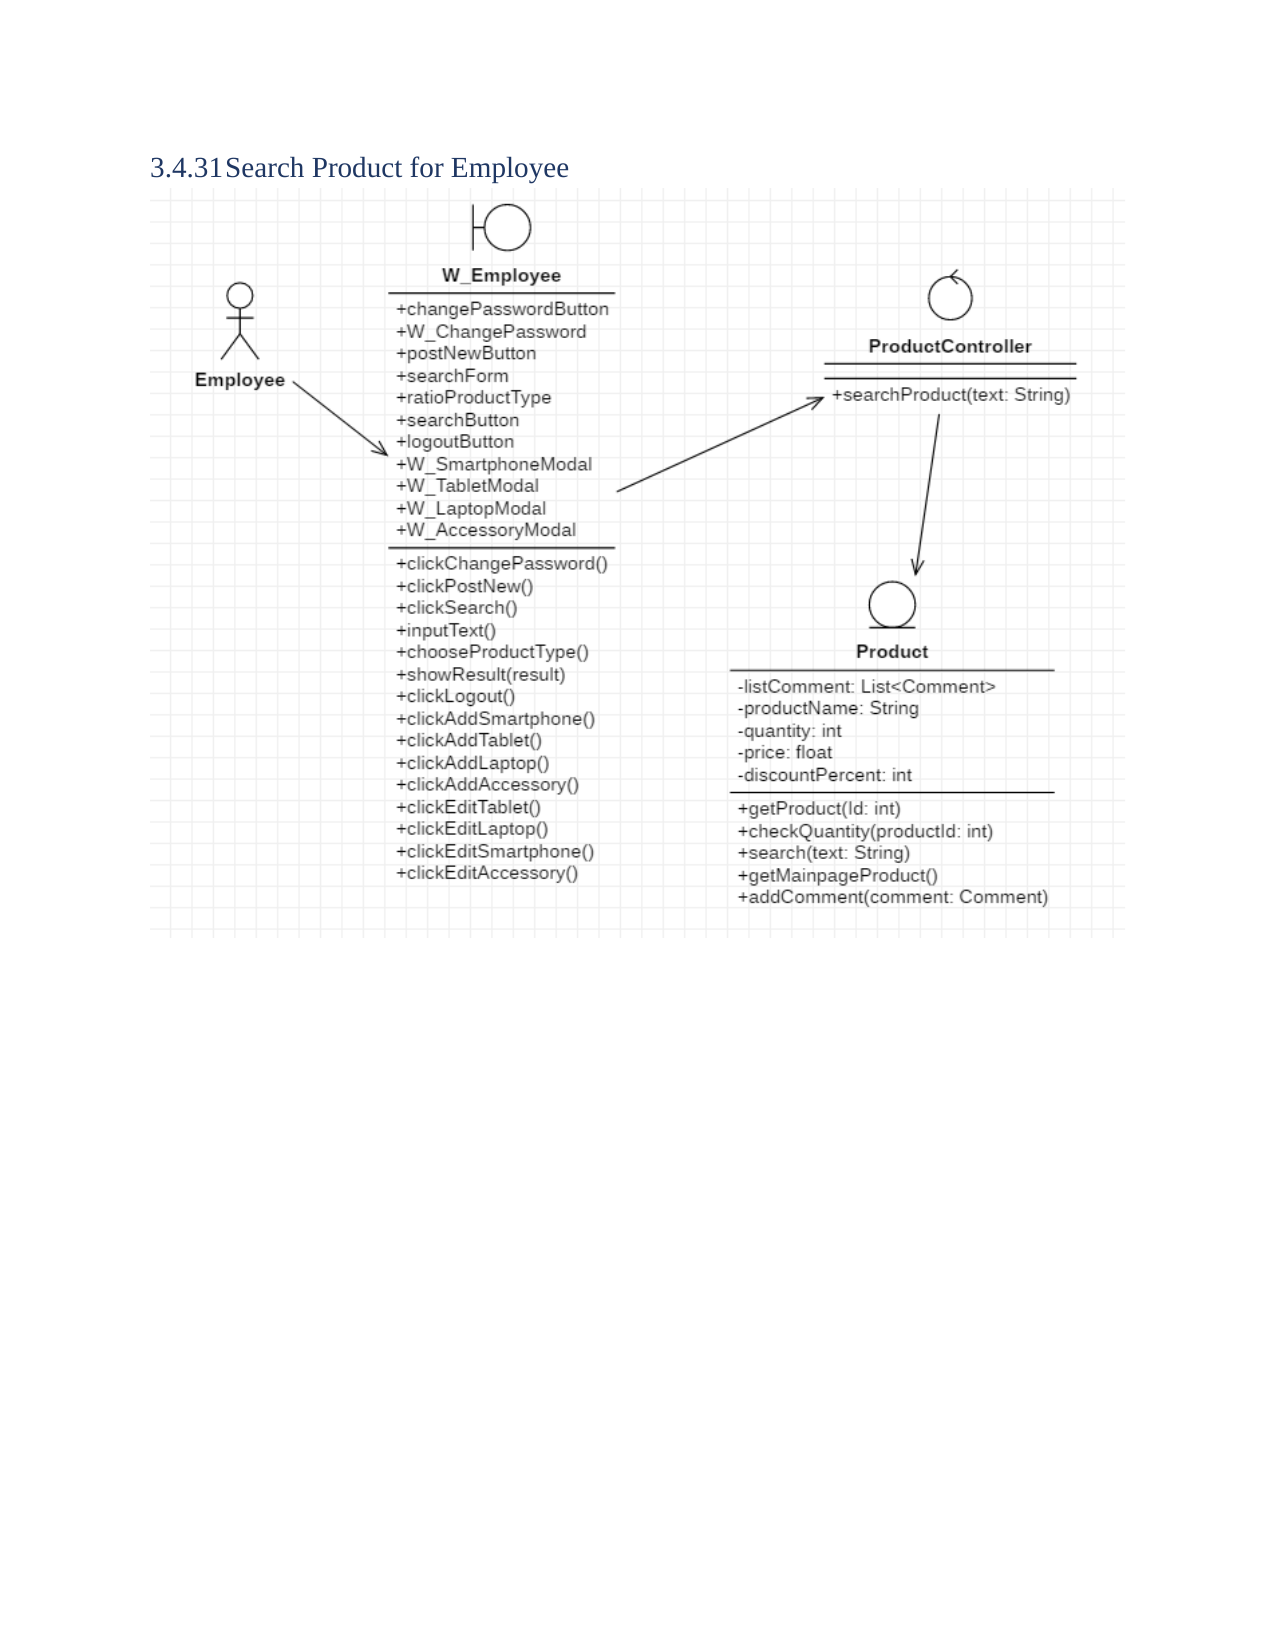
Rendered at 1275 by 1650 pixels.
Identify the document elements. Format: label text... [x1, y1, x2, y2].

picture [150, 188, 1125, 938]
subtitle Search Product for Employee [150, 150, 1125, 183]
